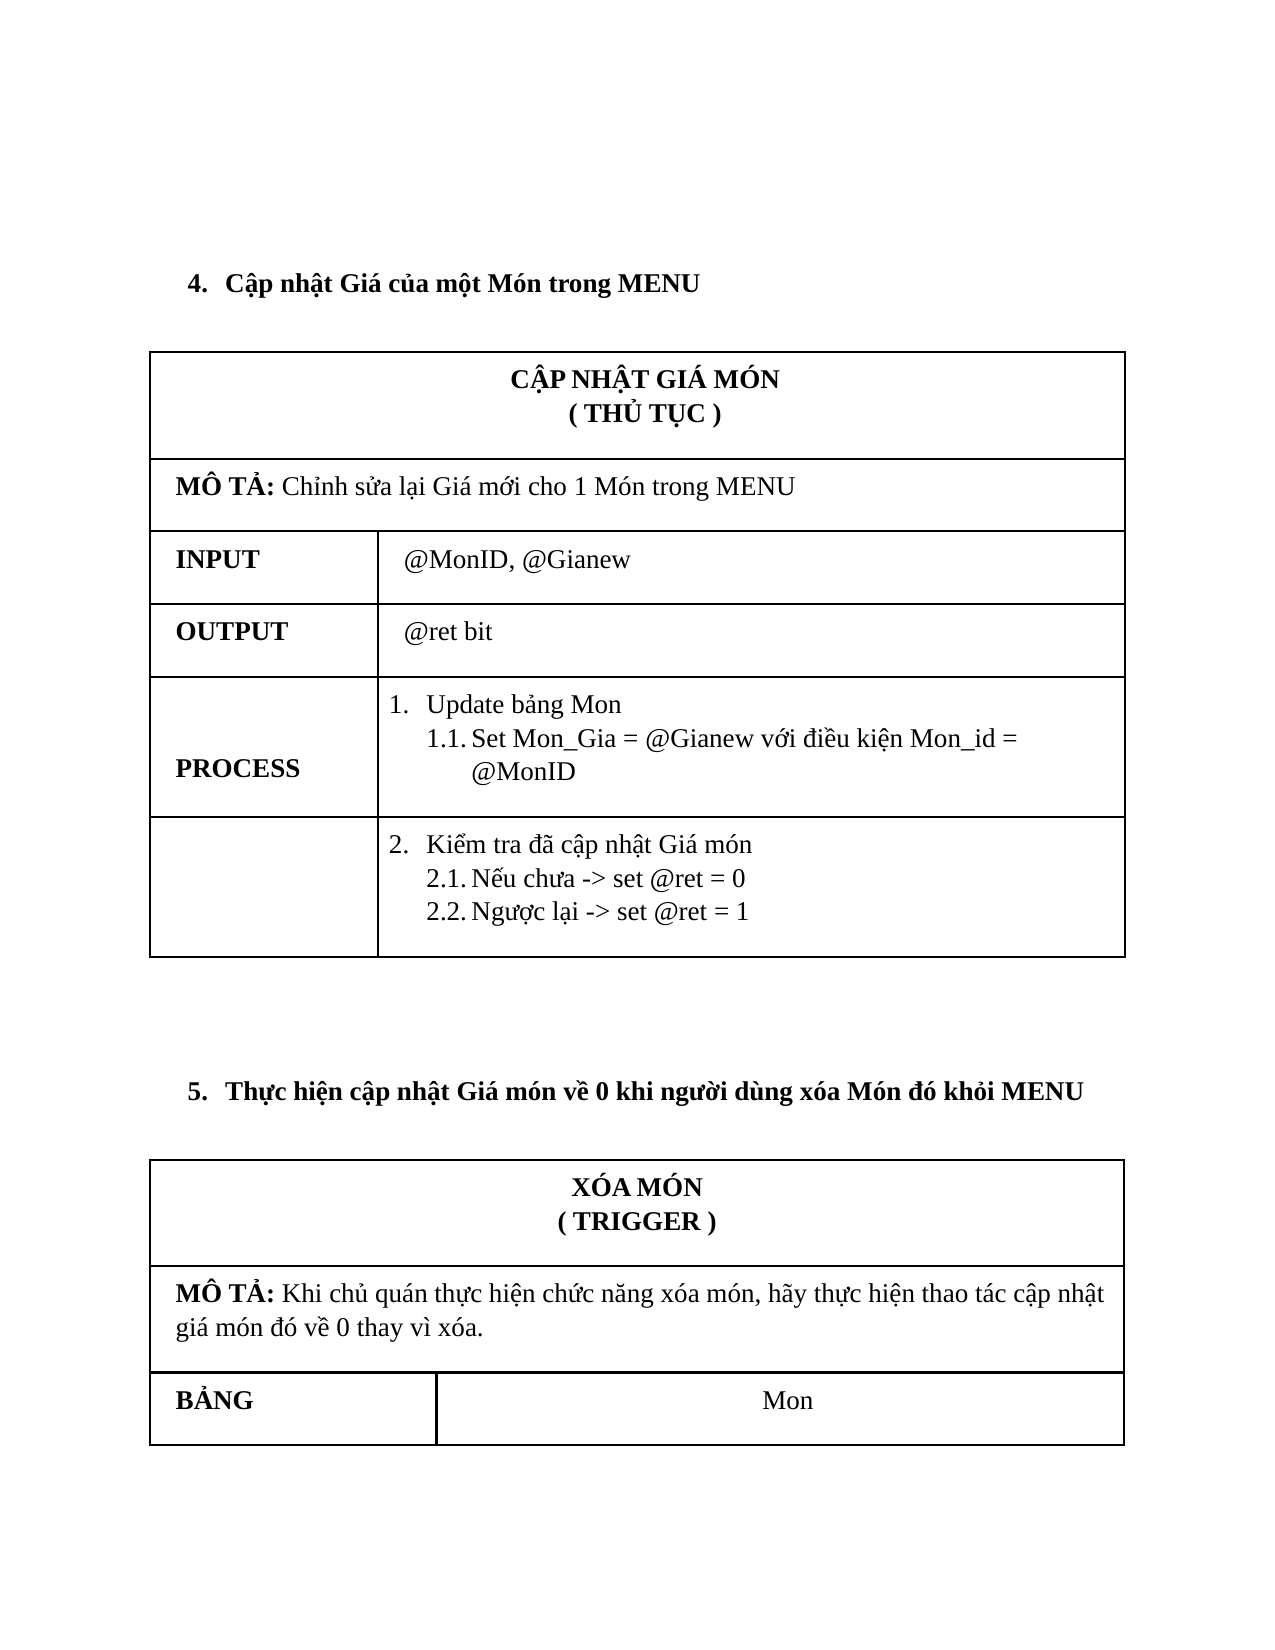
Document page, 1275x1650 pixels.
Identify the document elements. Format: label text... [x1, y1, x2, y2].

table_cell BẢNG [151, 1374, 435, 1444]
table_cell Update bảng Mon Set Mon_Gia = @Gianew với điều kiện Mon_id = @MonID [379, 678, 1124, 816]
table_cell @ret bit [379, 605, 1124, 676]
table_cell Mon [438, 1374, 1123, 1444]
subtitle Cập nhật Giá của một Món trong MENU [187, 267, 1125, 298]
table_cell Kiểm tra đã cập nhật Giá món Nếu chưa -> set @ret = 0 Ngược lại -> set @ret = 1 [379, 818, 1124, 956]
table_cell [151, 818, 377, 956]
table_cell INPUT [151, 532, 377, 603]
table_cell @MonID, @Gianew [379, 532, 1124, 603]
table_header CẬP NHẬT GIÁ MÓN ( THỦ TỤC ) [151, 353, 1124, 457]
table_cell MÔ TẢ: Khi chủ quán thực hiện chức năng xóa món, hãy thực hiện thao tác cập nhật giá món đó về 0 thay vì xóa. [151, 1267, 1123, 1371]
table_header XÓA MÓN ( TRIGGER ) [151, 1161, 1123, 1265]
table_cell PROCESS [151, 678, 377, 816]
subtitle Thực hiện cập nhật Giá món về 0 khi người dùng xóa Món đó khỏi MENU [187, 1075, 1125, 1106]
table_cell MÔ TẢ: Chỉnh sửa lại Giá mới cho 1 Món trong MENU [151, 460, 1124, 530]
table_cell OUTPUT [151, 605, 377, 676]
